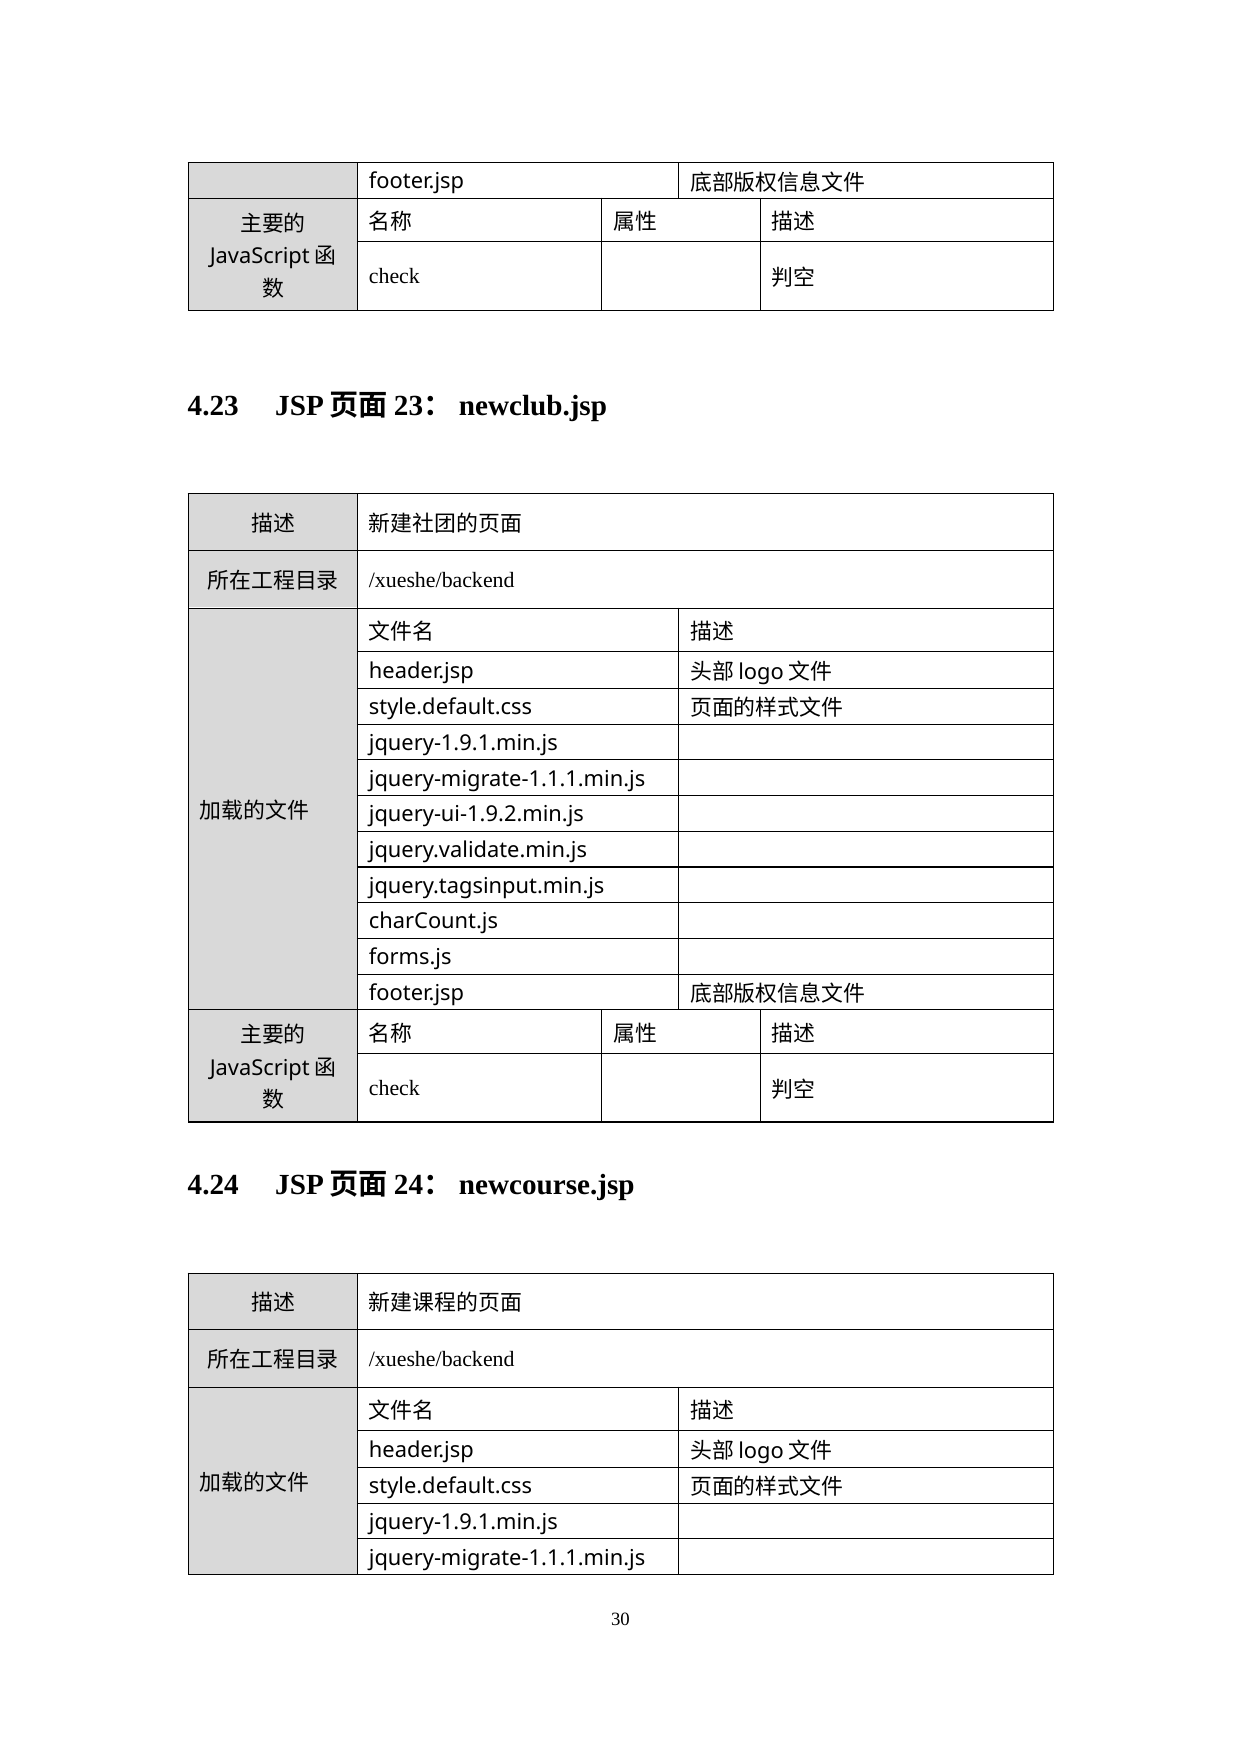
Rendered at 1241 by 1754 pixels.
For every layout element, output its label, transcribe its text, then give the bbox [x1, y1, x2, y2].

table_cell footer.jsp [358, 975, 678, 1009]
table_cell 判空 [761, 242, 1053, 310]
table_cell 头部logo文件 [679, 1431, 1053, 1467]
table_cell 底部版权信息文件 [679, 163, 1053, 198]
table_cell 描述 [679, 609, 1053, 651]
table_cell [679, 939, 1053, 973]
table_cell /xueshe/backend [358, 551, 1053, 607]
table_cell header.jsp [358, 652, 678, 688]
table_cell jquery-1.9.1.min.js [358, 725, 678, 759]
table_cell charCount.js [358, 903, 678, 938]
table_cell jquery-migrate-1.1.1.min.js [358, 760, 678, 795]
table_cell check [358, 242, 601, 310]
table_cell 名称 [358, 199, 601, 241]
table_cell 所在工程目录 [189, 551, 357, 607]
table_cell jquery.validate.min.js [358, 832, 678, 866]
table_cell [679, 832, 1053, 866]
table_cell /xueshe/backend [358, 1330, 1053, 1387]
table_cell style.default.css [358, 1468, 678, 1502]
table_cell 页面的样式文件 [679, 1468, 1053, 1502]
table_cell [679, 903, 1053, 938]
table_cell 属性 [602, 199, 760, 241]
table_header 新建课程的页面 [358, 1274, 1053, 1329]
table_cell [679, 868, 1053, 902]
table_cell jquery.tagsinput.min.js [358, 868, 678, 902]
table_cell jquery-1.9.1.min.js [358, 1504, 678, 1538]
table_cell [679, 1504, 1053, 1538]
table_cell [679, 760, 1053, 795]
table_cell 判空 [761, 1054, 1053, 1121]
table_cell [679, 725, 1053, 759]
table_header 新建社团的页面 [358, 494, 1053, 550]
table_cell style.default.css [358, 689, 678, 723]
table_cell check [358, 1054, 601, 1121]
table_cell 底部版权信息文件 [679, 975, 1053, 1009]
subtitle JSP页面24： newcourse.jsp [187, 1149, 1053, 1214]
table_cell 头部logo文件 [679, 652, 1053, 688]
table_cell 页面的样式文件 [679, 689, 1053, 723]
table_cell 加载的文件 [189, 609, 357, 1009]
table_cell [679, 796, 1053, 831]
table_cell [679, 1539, 1053, 1574]
table_cell jquery-migrate-1.1.1.min.js [358, 1539, 678, 1574]
table_cell [602, 242, 760, 310]
table_cell header.jsp [358, 1431, 678, 1467]
table_cell 所在工程目录 [189, 1330, 357, 1387]
table_cell 文件名 [358, 609, 678, 651]
table_cell 名称 [358, 1010, 601, 1053]
table_cell 描述 [761, 1010, 1053, 1053]
table_cell [602, 1054, 760, 1121]
table_header 描述 [189, 1274, 357, 1329]
table_cell 描述 [761, 199, 1053, 241]
table_cell 描述 [679, 1388, 1053, 1430]
table_cell 加载的文件 [189, 1388, 357, 1574]
table_cell 主要的JavaScript函数 [189, 1010, 357, 1121]
table_cell 文件名 [358, 1388, 678, 1430]
table_cell footer.jsp [358, 163, 678, 198]
table_cell jquery-ui-1.9.2.min.js [358, 796, 678, 831]
table_cell 属性 [602, 1010, 760, 1053]
table_cell forms.js [358, 939, 678, 973]
table_cell 主要的JavaScript函数 [189, 199, 357, 310]
subtitle JSP页面23： newclub.jsp [187, 370, 1053, 435]
table_header 描述 [189, 494, 357, 550]
